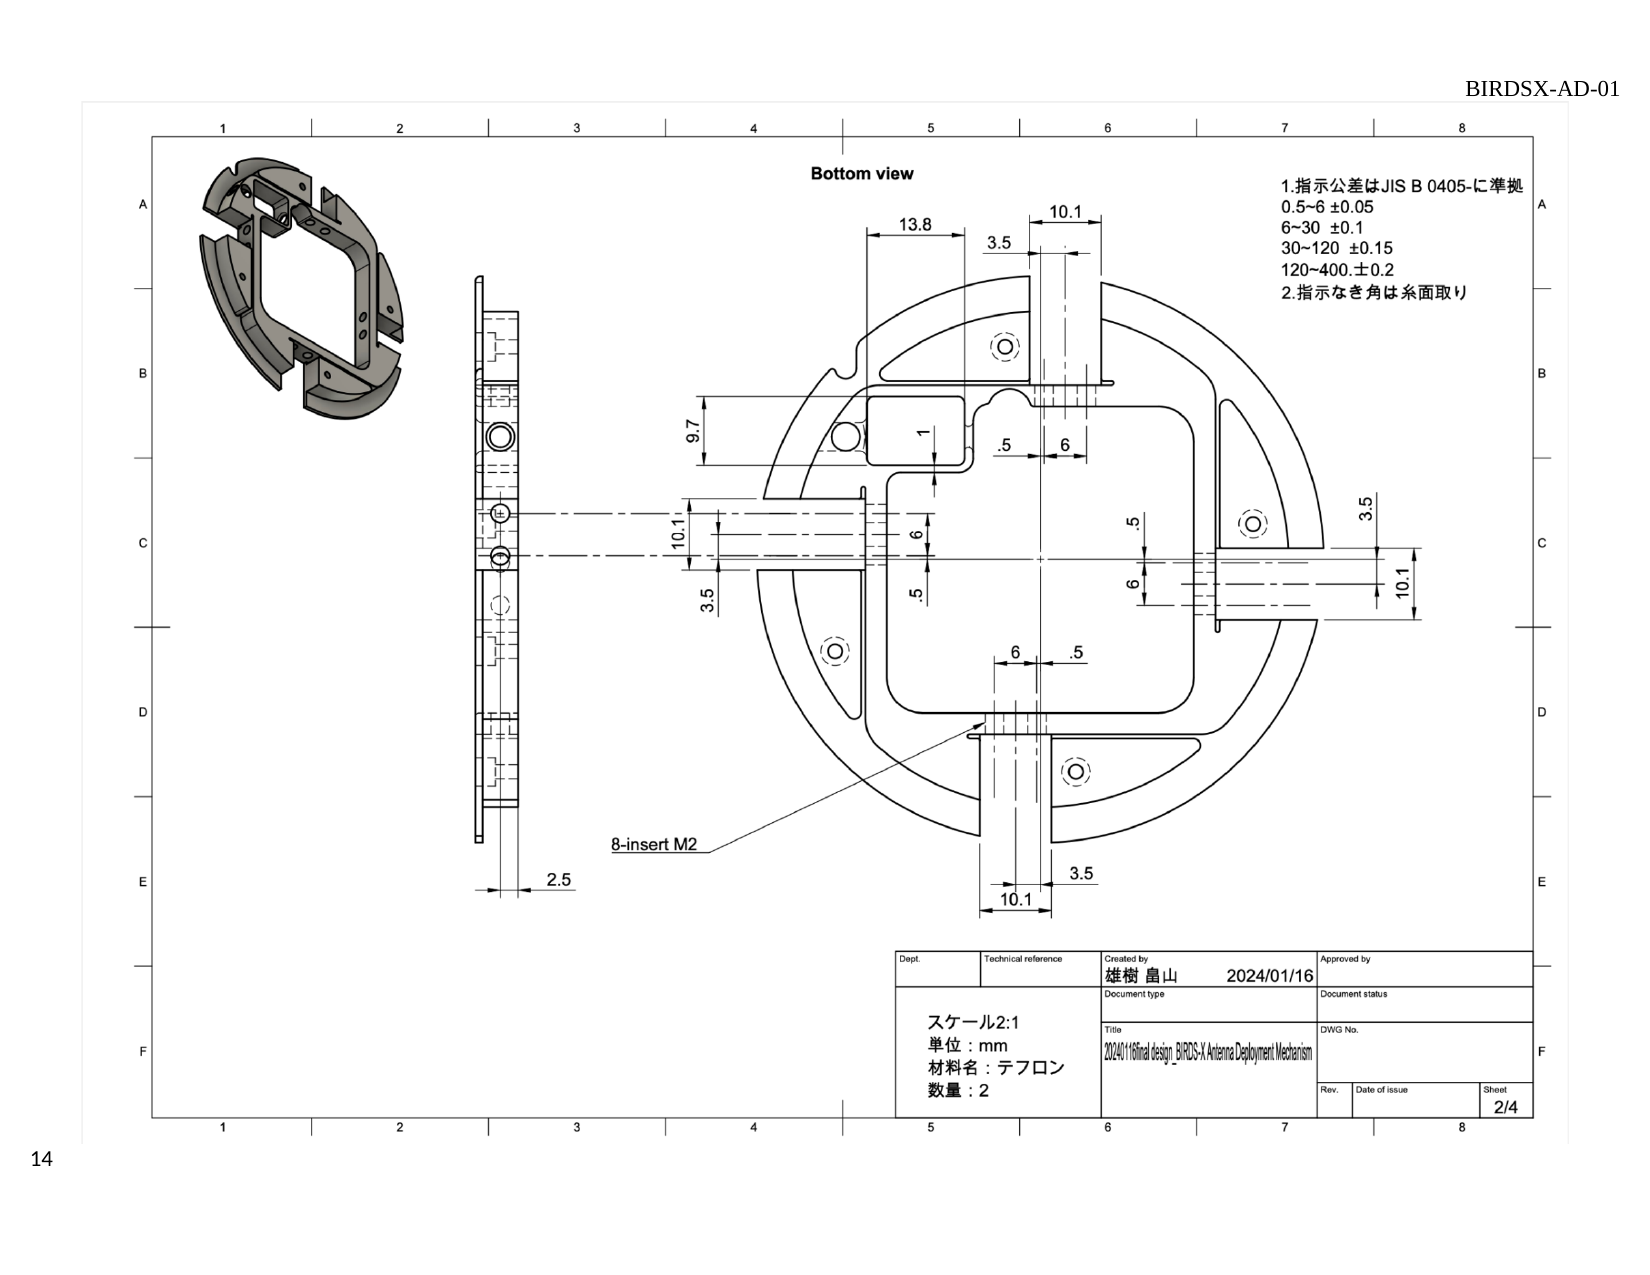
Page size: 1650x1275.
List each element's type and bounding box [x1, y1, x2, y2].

picture [81, 101, 1569, 1144]
